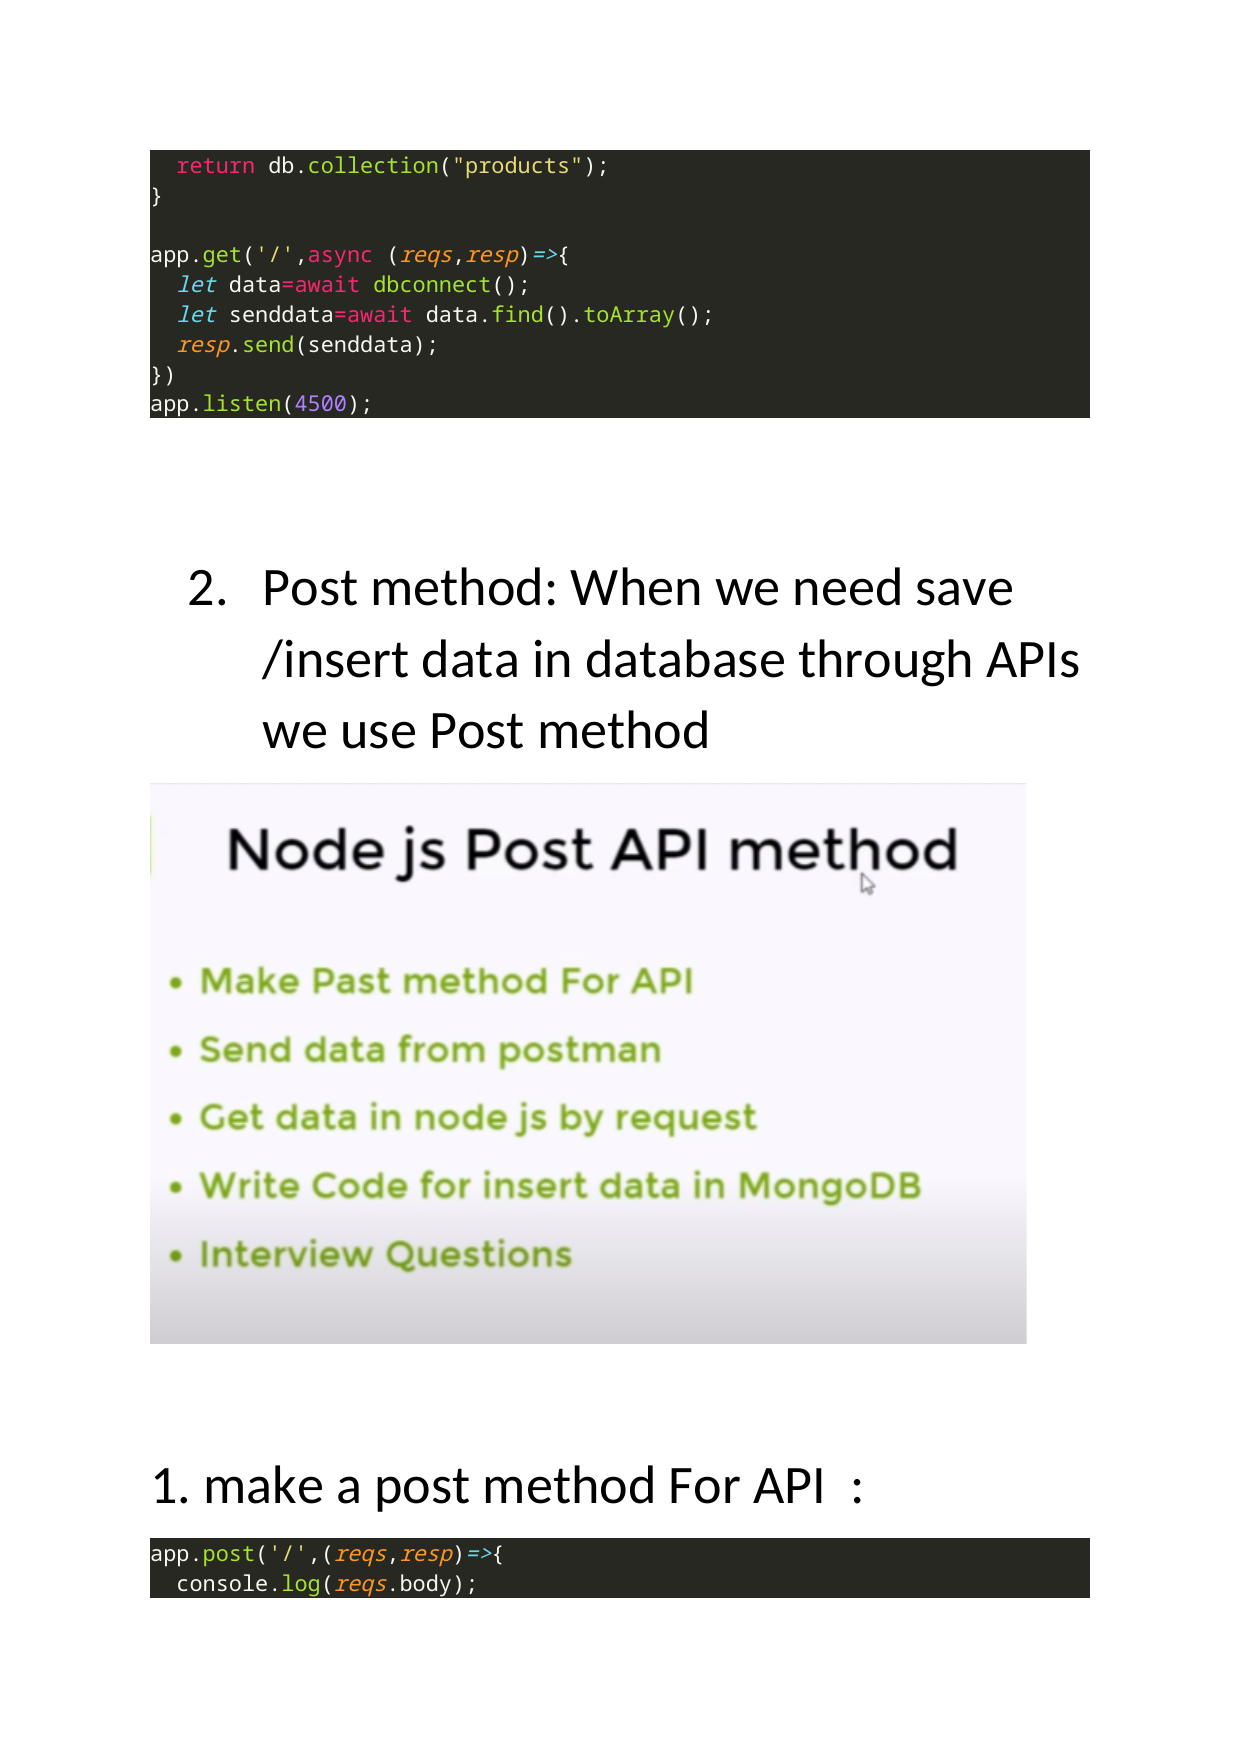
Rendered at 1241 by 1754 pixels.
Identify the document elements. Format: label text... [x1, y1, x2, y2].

text let senddata=await data.find().toArray(); [150, 299, 1090, 329]
text let data=await dbconnect(); [150, 269, 1090, 299]
text return db.collection("products"); [150, 150, 1090, 180]
text resp.send(senddata); [150, 329, 1090, 358]
text app.post('/',(reqs,resp)=>{ [150, 1538, 1090, 1568]
text }) [150, 358, 1090, 388]
list Post method: When we need save /insert data in database through APIs we use Post method [187, 553, 1090, 762]
text app.get('/',async (reqs,resp)=>{ [150, 239, 1090, 269]
picture [150, 783, 1027, 1344]
text 1. make a post method For API : [150, 1450, 1090, 1517]
text app.listen(4500); [150, 388, 1090, 418]
text } [150, 180, 1090, 209]
text console.log(reqs.body); [150, 1568, 1090, 1598]
